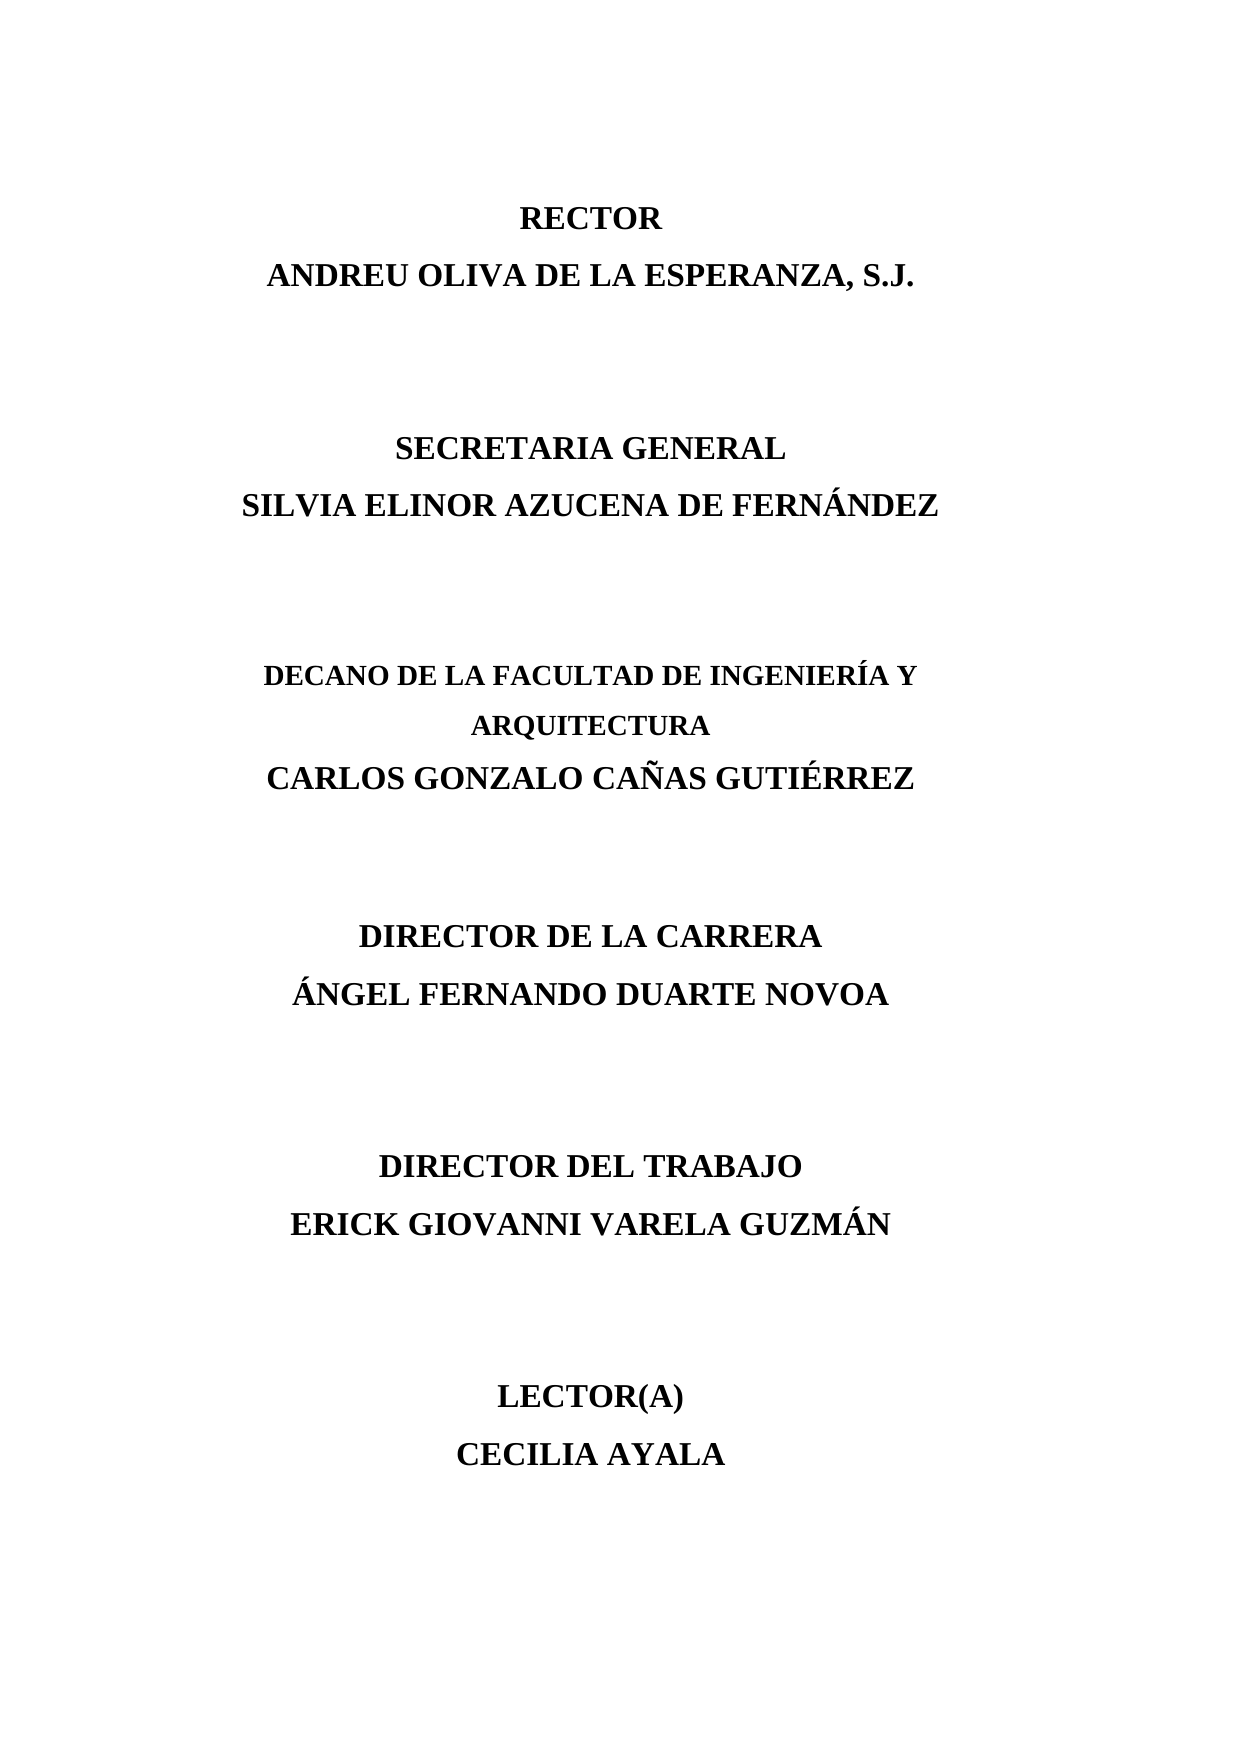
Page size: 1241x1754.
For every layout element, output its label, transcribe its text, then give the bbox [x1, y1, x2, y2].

text CARLOS GONZALO CAÑAS GUTIÉRREZ [148, 759, 1033, 797]
text DECANO DE LA FACULTAD DE INGENIERÍA Y ARQUITECTURA [148, 658, 1033, 742]
text DIRECTOR DEL TRABAJO [148, 1147, 1033, 1185]
text ANDREU OLIVA DE LA ESPERANZA, S.J. [148, 256, 1033, 294]
text CECILIA AYALA [148, 1434, 1033, 1473]
text RECTOR [148, 198, 1033, 236]
text SILVIA ELINOR AZUCENA DE FERNÁNDEZ [148, 486, 1033, 524]
text LECTOR(A) [148, 1377, 1033, 1415]
text DIRECTOR DE LA CARRERA [148, 917, 1033, 955]
text ERICK GIOVANNI VARELA GUZMÁN [148, 1204, 1033, 1243]
text SECRETARIA GENERAL [148, 428, 1033, 466]
text ÁNGEL FERNANDO DUARTE NOVOA [148, 974, 1033, 1013]
